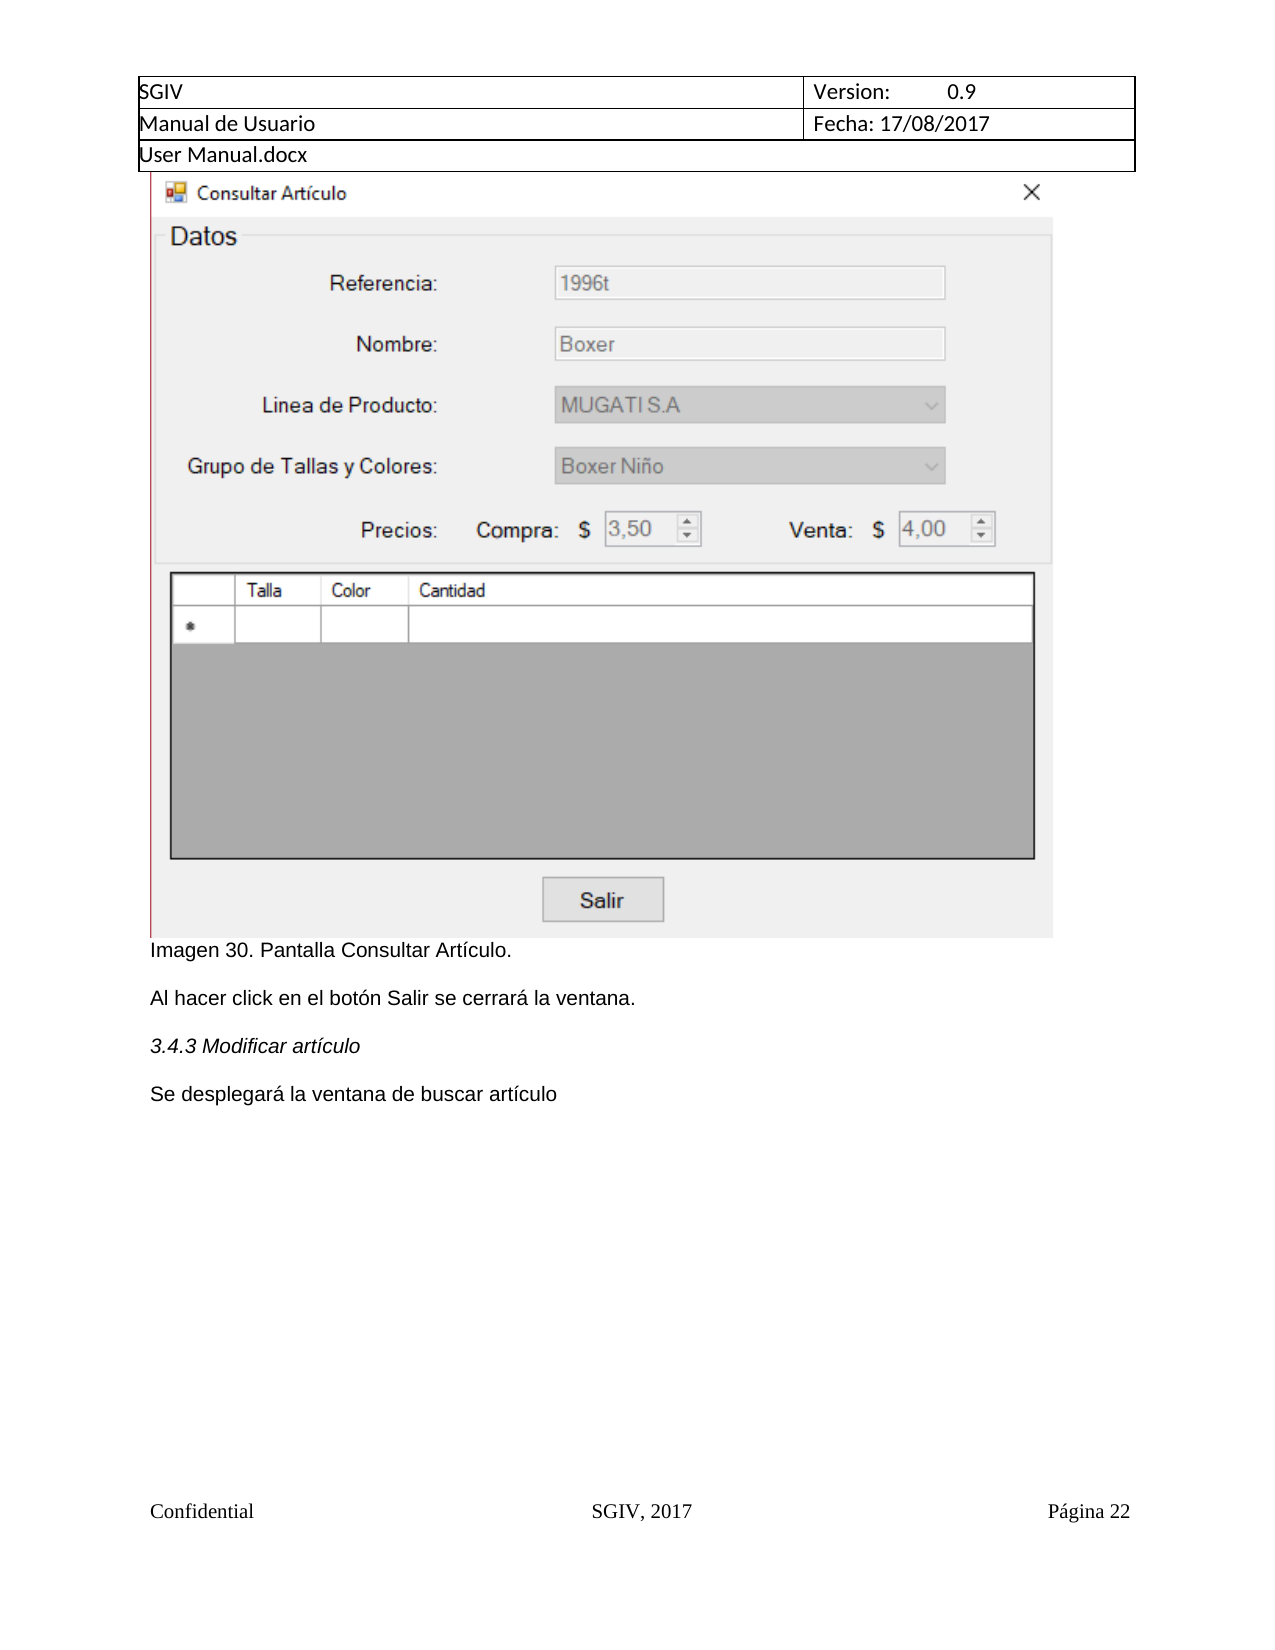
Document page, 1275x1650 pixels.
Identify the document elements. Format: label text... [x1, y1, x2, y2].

text Al hacer click en el botón Salir se cerrará la ventana. [150, 986, 1125, 1010]
picture [150, 172, 1054, 938]
text Imagen 30. Pantalla Consultar Artículo. [150, 938, 1125, 962]
text 3.4.3 Modificar artículo [150, 1034, 1125, 1058]
text Se desplegará la ventana de buscar artículo [150, 1082, 1125, 1106]
